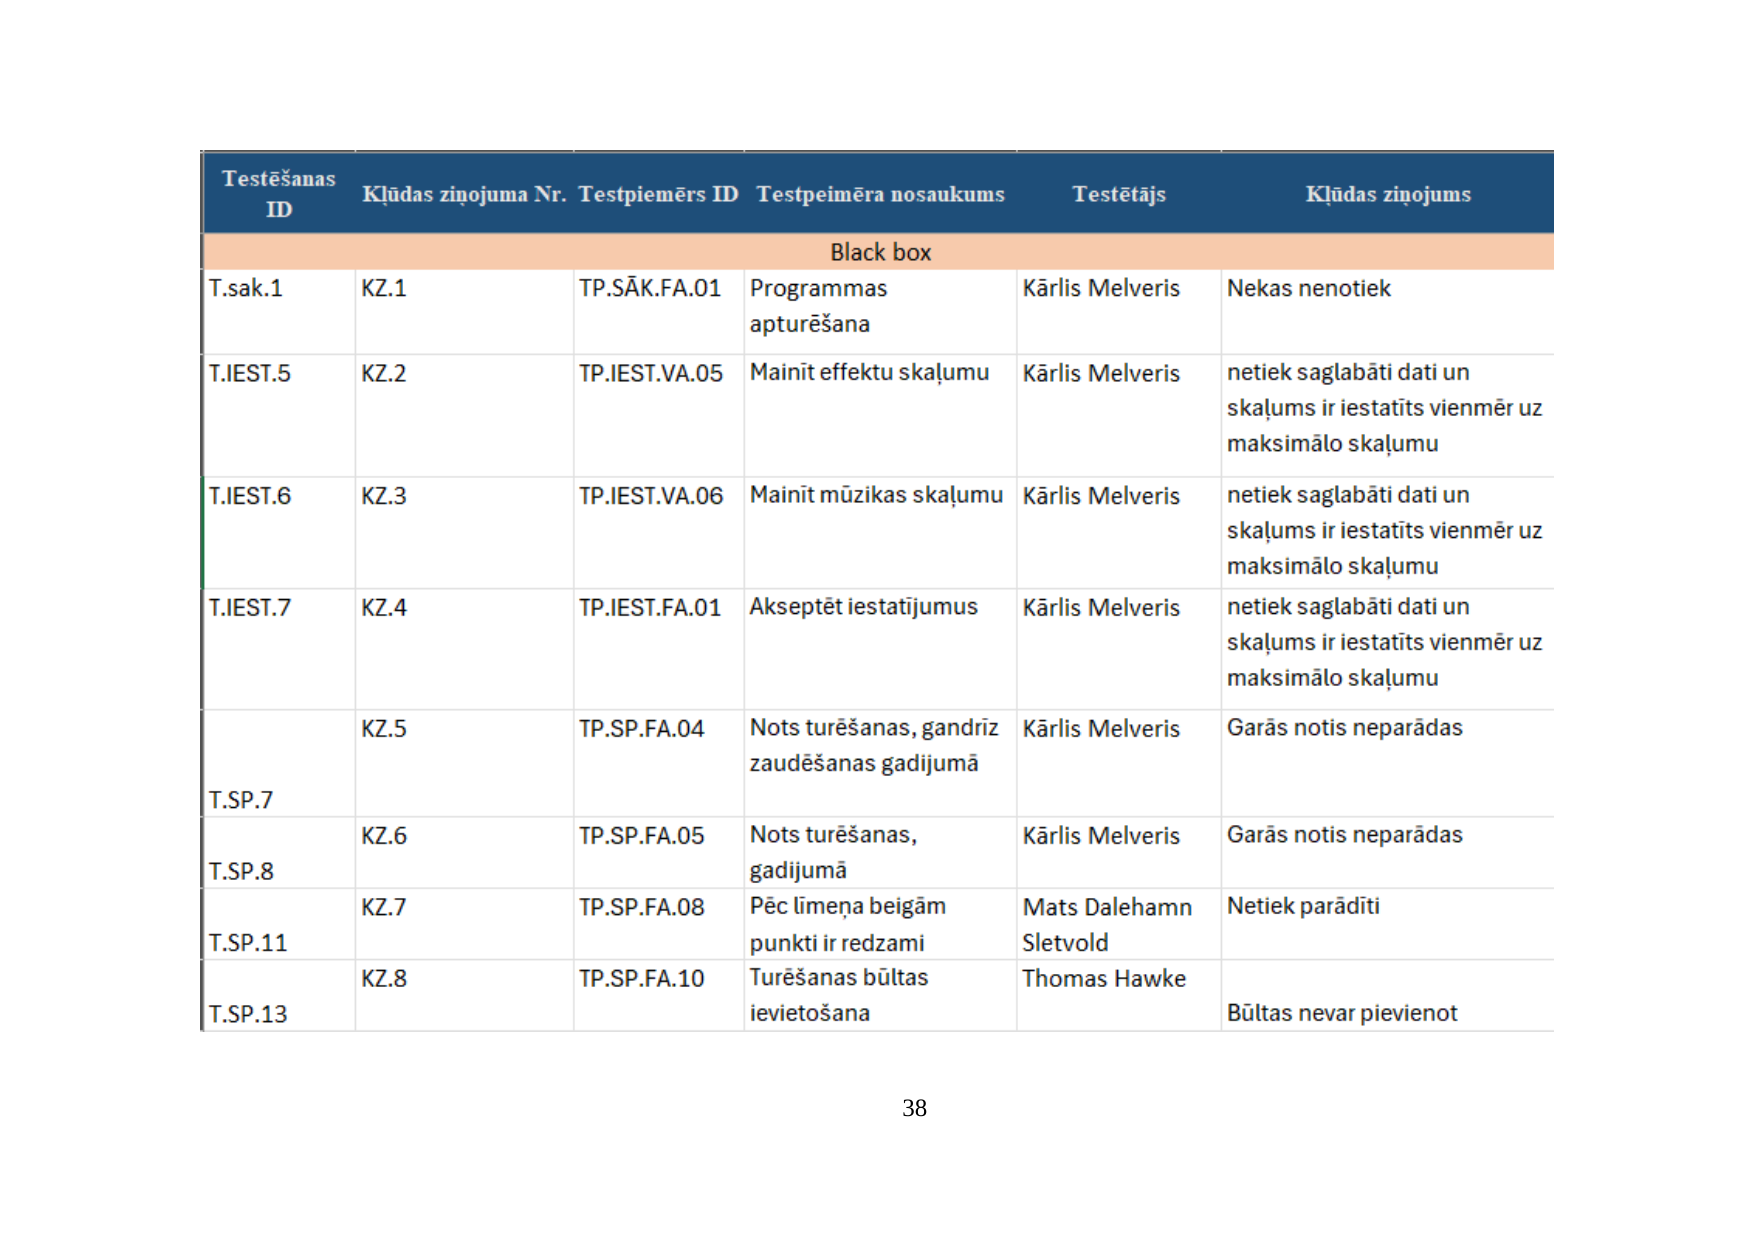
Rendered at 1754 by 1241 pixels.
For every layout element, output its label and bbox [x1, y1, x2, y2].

picture [200, 150, 1554, 1032]
